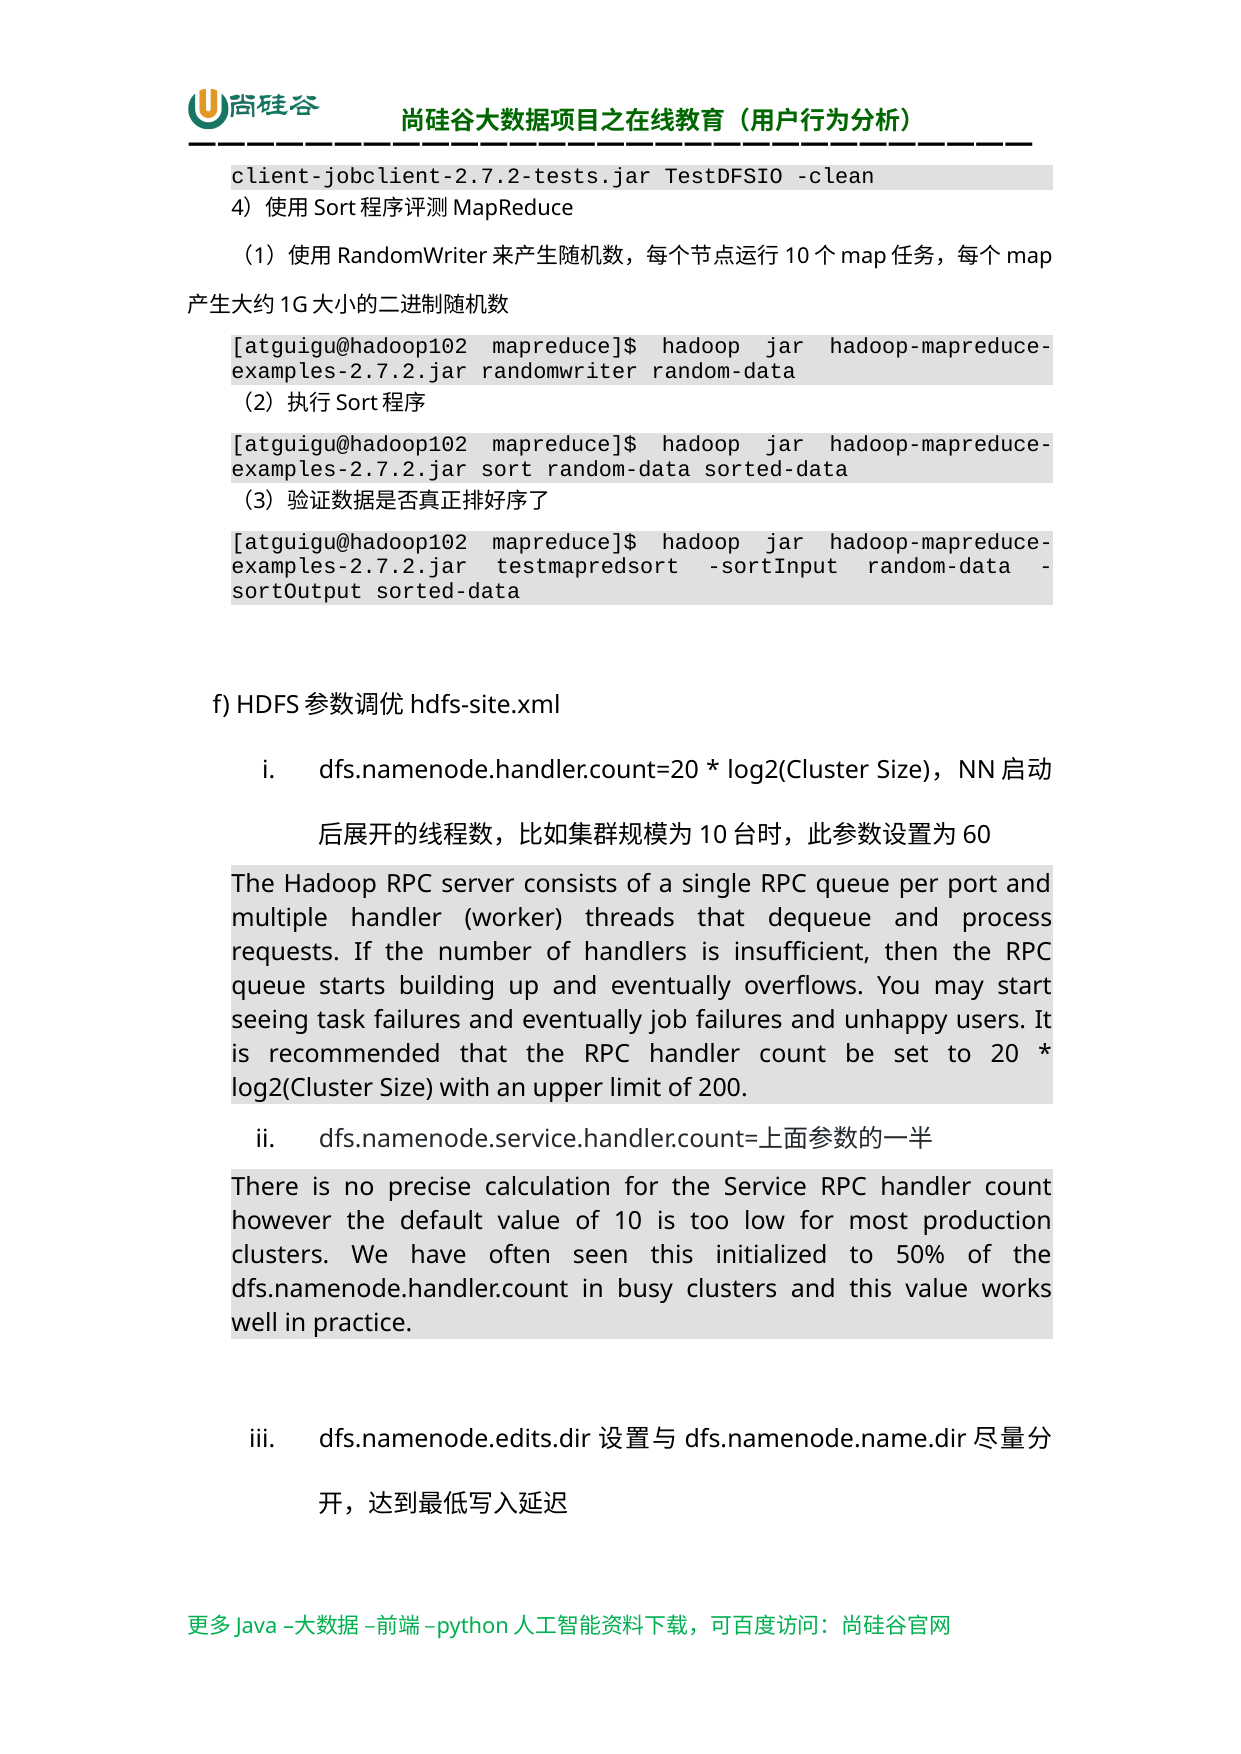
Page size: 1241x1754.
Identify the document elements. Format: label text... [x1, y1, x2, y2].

text （3）验证数据是否真正排好序了 [187, 483, 1053, 515]
text [atguigu@hadoop102 mapreduce]$ hadoop jar hadoop-mapreduce-examples-2.7.2.jar testmapredsort -sortInput random-data -sortOutput sorted-data [231, 531, 1053, 605]
text （1）使用RandomWriter来产生随机数，每个节点运行10个map任务，每个map产生大约1G大小的二进制随机数 [187, 238, 1053, 319]
text f) HDFS参数调优hdfs-site.xml [187, 670, 1053, 735]
text There is no precise calculation for the Service RPC handler count however the default value of 10 is too low for most production clusters. We have often seen this initialized to 50% of the dfs.namenode.handler.count in busy clusters and this value works well in practice. [231, 1169, 1053, 1339]
list dfs.namenode.edits.dir设置与dfs.namenode.name.dir尽量分开，达到最低写入延迟 [275, 1404, 1053, 1534]
text 4）使用Sort程序评测MapReduce [187, 190, 1053, 222]
text The Hadoop RPC server consists of a single RPC queue per port and multiple handler (worker) threads that dequeue and process requests. If the number of handlers is insufficient, then the RPC queue starts building up and eventually overflows. You may start seeing task failures and eventually job failures and unhappy users. It is recommended that the RPC handler count be set to 20 * log2(Cluster Size) with an upper limit of 200. [231, 865, 1053, 1104]
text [231, 165, 1053, 190]
text [atguigu@hadoop102 mapreduce]$ hadoop jar hadoop-mapreduce-examples-2.7.2.jar randomwriter random-data [231, 335, 1053, 385]
list dfs.namenode.handler.count=20 * log2(Cluster Size)，NN启动后展开的线程数，比如集群规模为10台时，此参数设置为60 [275, 735, 1053, 865]
list dfs.namenode.service.handler.count=上面参数的一半 [275, 1104, 1053, 1169]
text [atguigu@hadoop102 mapreduce]$ hadoop jar hadoop-mapreduce-examples-2.7.2.jar sort random-data sorted-data [231, 433, 1053, 483]
text （2）执行Sort程序 [187, 385, 1053, 417]
picture [187, 88, 321, 130]
